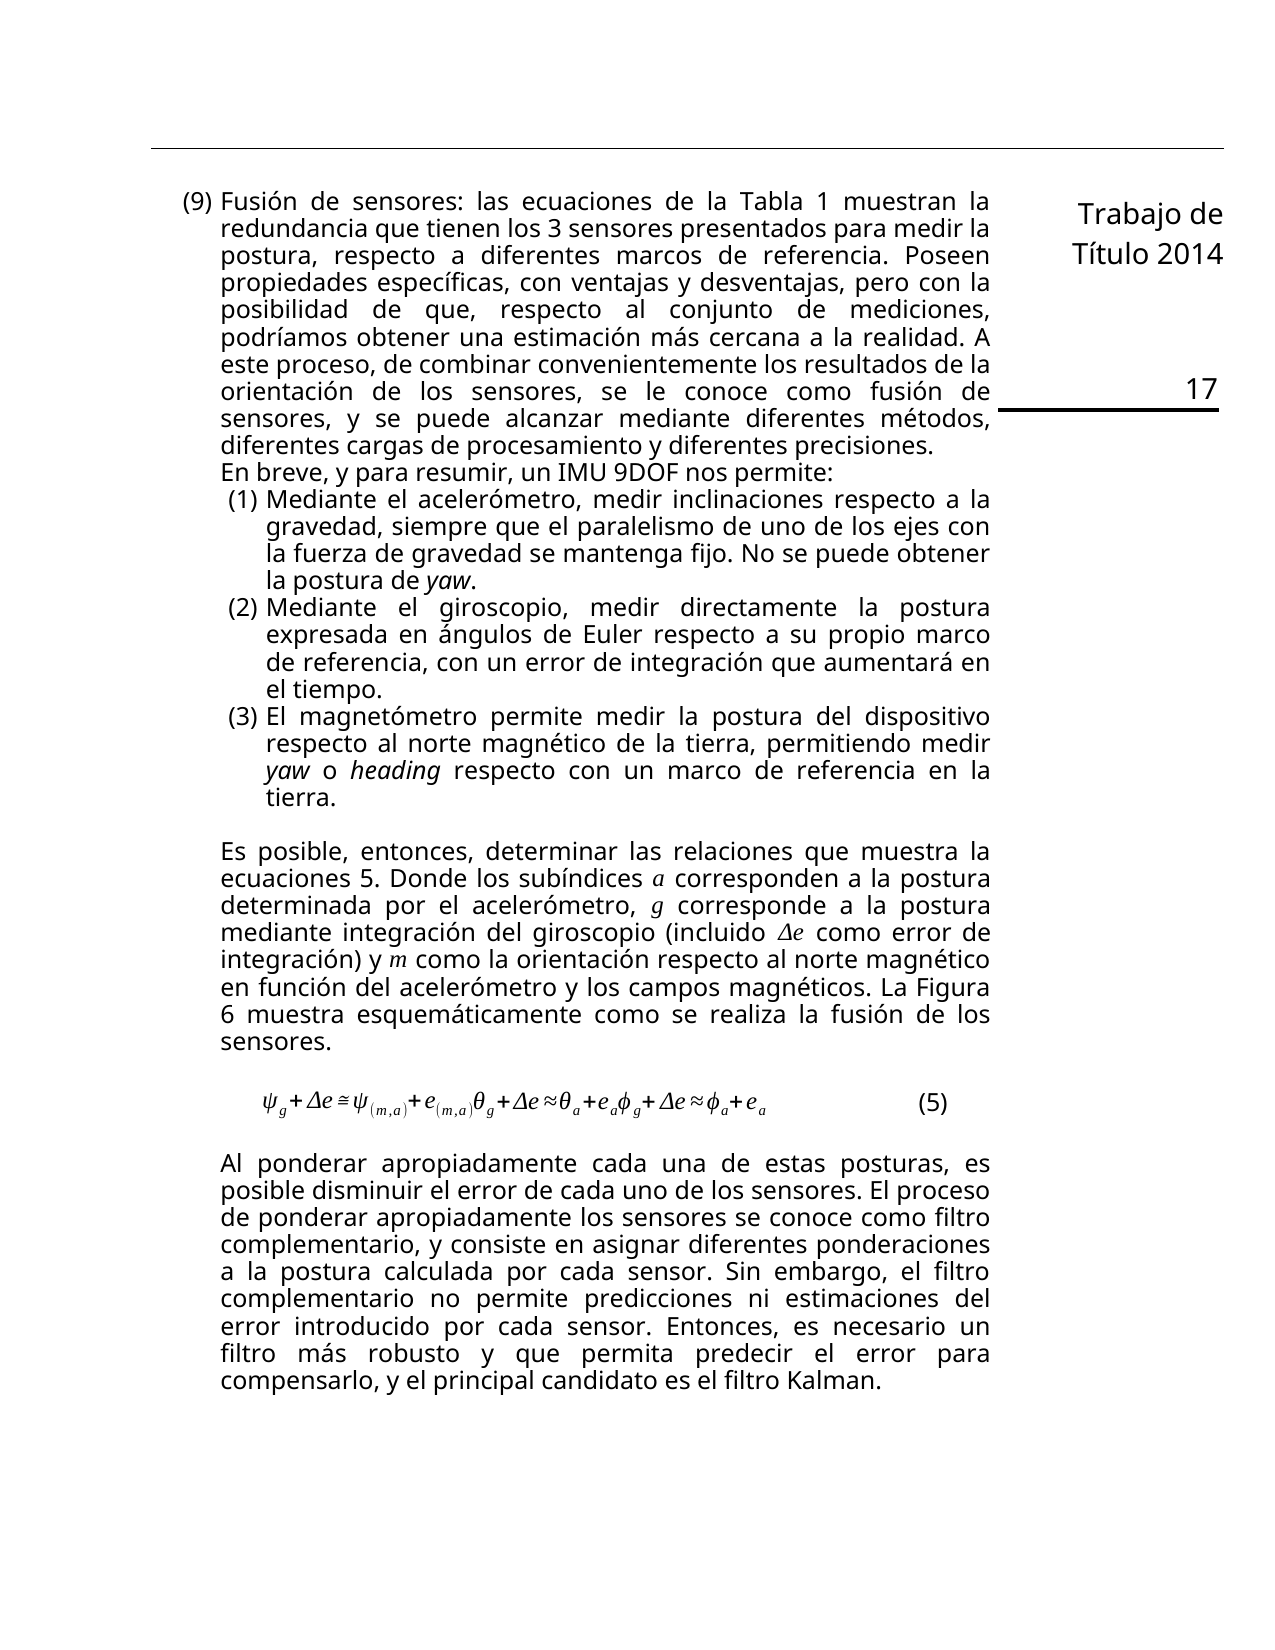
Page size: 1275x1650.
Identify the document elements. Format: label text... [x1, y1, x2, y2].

text Al ponderar apropiadamente cada una de estas posturas, es posible disminuir el error de cada uno de los sensores. El proceso de ponderar apropiadamente los sensores se conoce como filtro complementario, y consiste en asignar diferentes ponderaciones a la postura calculada por cada sensor. Sin embargo, el filtro complementario no permite predicciones ni estimaciones del error introducido por cada sensor. Entonces, es necesario un filtro más robusto y que permita predecir el error para compensarlo, y el principal candidato es el filtro Kalman. [220, 1151, 991, 1394]
list Mediante el giroscopio, medir directamente la postura expresada en ángulos de Euler respecto a su propio marco de referencia, con un error de integración que aumentará en el tiempo. [228, 595, 991, 703]
table_header [153, 1083, 874, 1124]
list Fusión de sensores: las ecuaciones de la Tabla 1 muestran la redundancia que tienen los 3 sensores presentados para medir la postura, respecto a diferentes marcos de referencia. Poseen propiedades específicas, con ventajas y desventajas, pero con la posibilidad de que, respecto al conjunto de mediciones, podríamos obtener una estimación más cercana a la realidad. A este proceso, de combinar convenientemente los resultados de la orientación de los sensores, se le conoce como fusión de sensores, y se puede alcanzar mediante diferentes métodos, diferentes cargas de procesamiento y diferentes precisiones. [183, 189, 991, 460]
list El magnetómetro permite medir la postura del dispositivo respecto al norte magnético de la tierra, permitiendo medir yaw o heading respecto con un marco de referencia en la tierra. [228, 703, 991, 812]
list Mediante el acelerómetro, medir inclinaciones respecto a la gravedad, siempre que el paralelismo de uno de los ejes con la fuerza de gravedad se mantenga fijo. No se puede obtener la postura de yaw. [228, 487, 991, 595]
text En breve, y para resumir, un IMU 9DOF nos permite: [220, 460, 991, 487]
table_header (5) [875, 1083, 991, 1124]
text Es posible, entonces, determinar las relaciones que muestra la ecuaciones 5. Donde los subíndices corresponden a la postura determinada por el acelerómetro, corresponde a la postura mediante integración del giroscopio (incluido como error de integración) y como la orientación respecto al norte magnético en función del acelerómetro y los campos magnéticos. La Figura 6 muestra esquemáticamente como se realiza la fusión de los sensores. [220, 839, 991, 1056]
